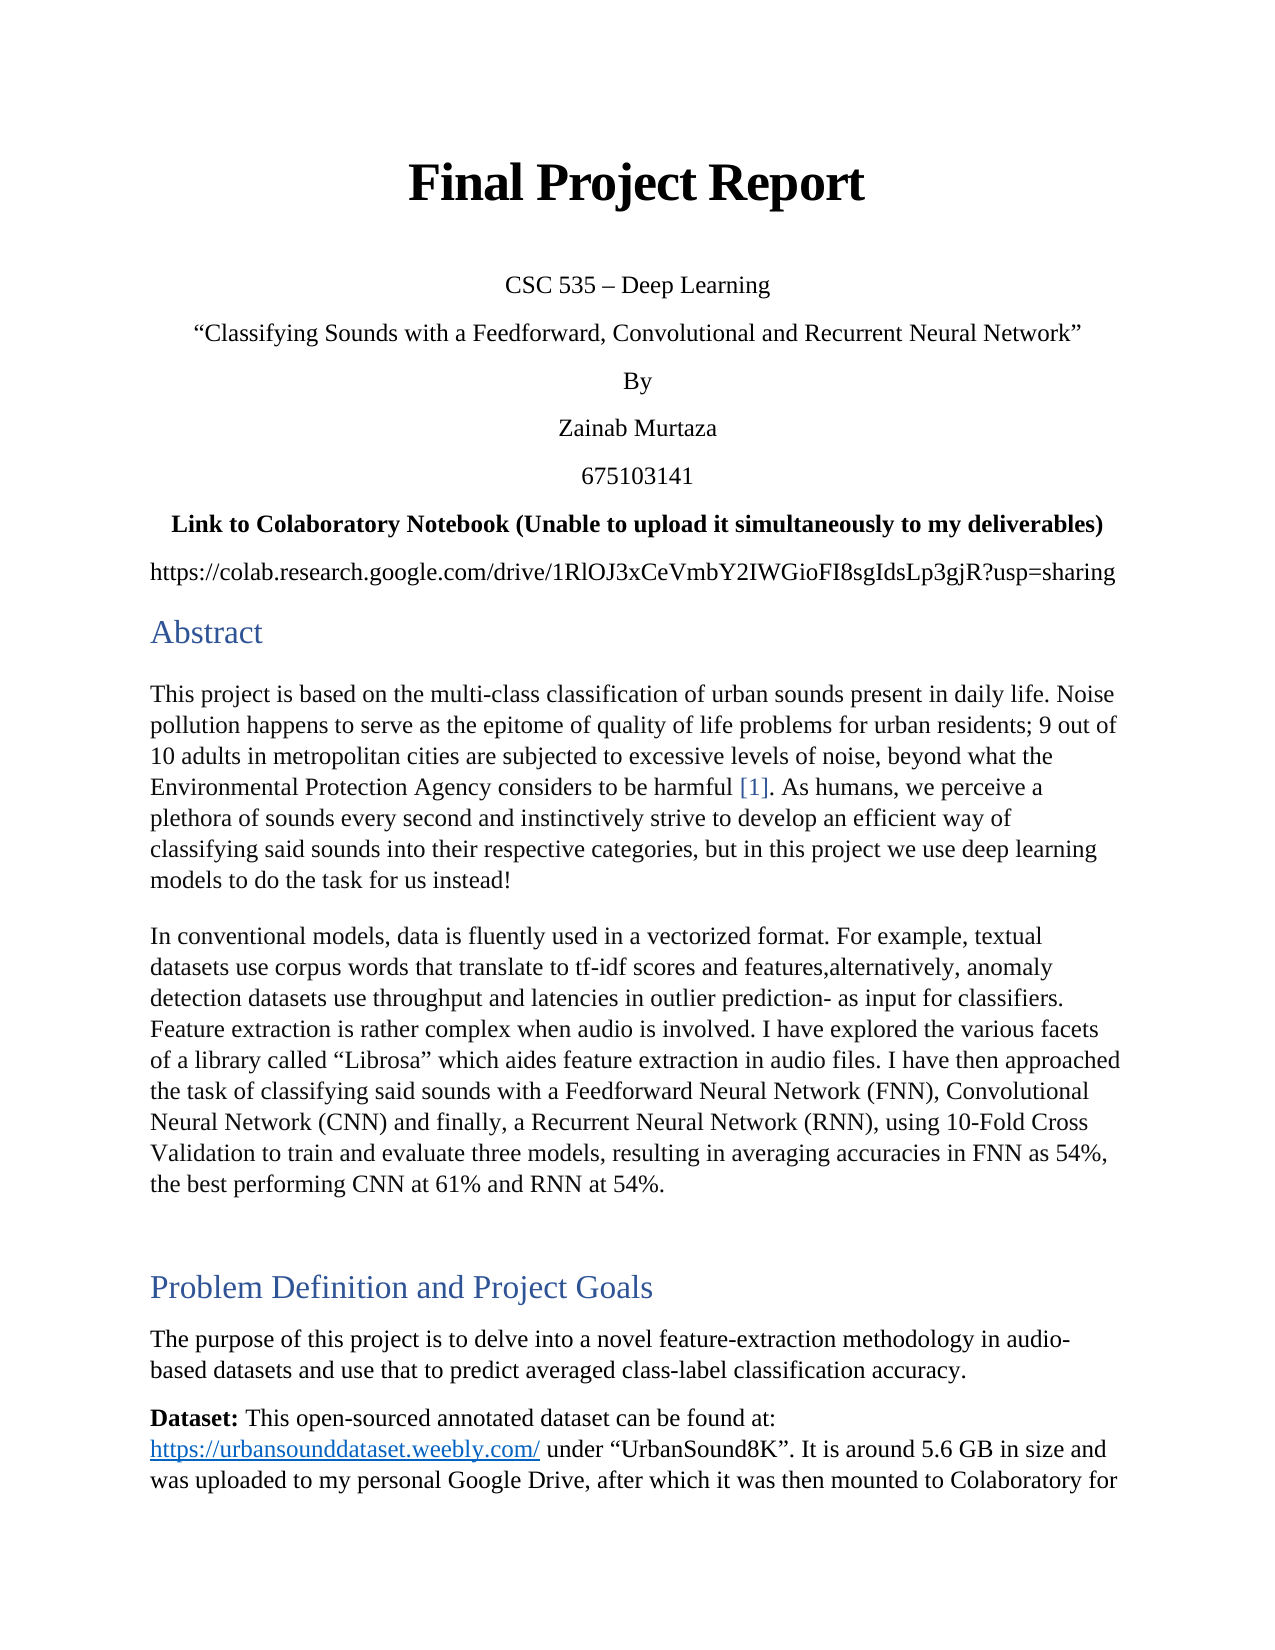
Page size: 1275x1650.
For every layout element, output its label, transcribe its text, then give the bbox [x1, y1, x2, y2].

subtitle Abstract [150, 613, 1125, 651]
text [150, 1403, 1125, 1494]
subtitle This project is based on the multi-class classification of urban sounds present in daily life. Noise pollution happens to serve as the epitome of quality of life problems for urban residents; 9 out of 10 adults in metropolitan cities are subjected to excessive levels of noise, beyond what the Environmental Protection Agency considers to be harmful. As humans, we perceive a plethora of sounds every second and instinctively strive to develop an efficient way of classifying said sounds into their respective categories, but in this project we use deep learning models to do the task for us instead! [150, 679, 1125, 894]
text Link to Colaboratory Notebook (Unable to upload it simultaneously to my deliverables) [150, 509, 1125, 538]
subtitle Problem Definition and Project Goals [150, 1267, 1125, 1305]
text The purpose of this project is to delve into a novel feature-extraction methodology in audio-based datasets and use that to predict averaged class-label classification accuracy. [150, 1324, 1125, 1384]
text CSC 535 – Deep Learning [150, 270, 1125, 299]
text “Classifying Sounds with a Feedforward, Convolutional and Recurrent Neural Network” [150, 318, 1125, 347]
text https://colab.research.google.com/drive/1RlOJ3xCeVmbY2IWGioFI8sgIdsLp3gjR?usp=sharing [150, 557, 1125, 585]
title Final Project Report [150, 150, 1125, 212]
text Zainab Murtaza [150, 413, 1125, 442]
text By [150, 366, 1125, 394]
subtitle In conventional models, data is fluently used in a vectorized format. For example, textual datasets use corpus words that translate to tf-idf scores and features,alternatively, anomaly detection datasets use throughput and latencies in outlier prediction- as input for classifiers. Feature extraction is rather complex when audio is involved. I have explored the various facets of a library called “Librosa” which aides feature extraction in audio files. I have then approached the task of classifying said sounds with a Feedforward Neural Network (FNN), Convolutional Neural Network (CNN) and finally, a Recurrent Neural Network (RNN), using 10-Fold Cross Validation to train and evaluate three models, resulting in averaging accuracies in FNN as 54%, the best performing CNN at 61% and RNN at 54%. [150, 921, 1125, 1198]
text 675103141 [150, 461, 1125, 490]
